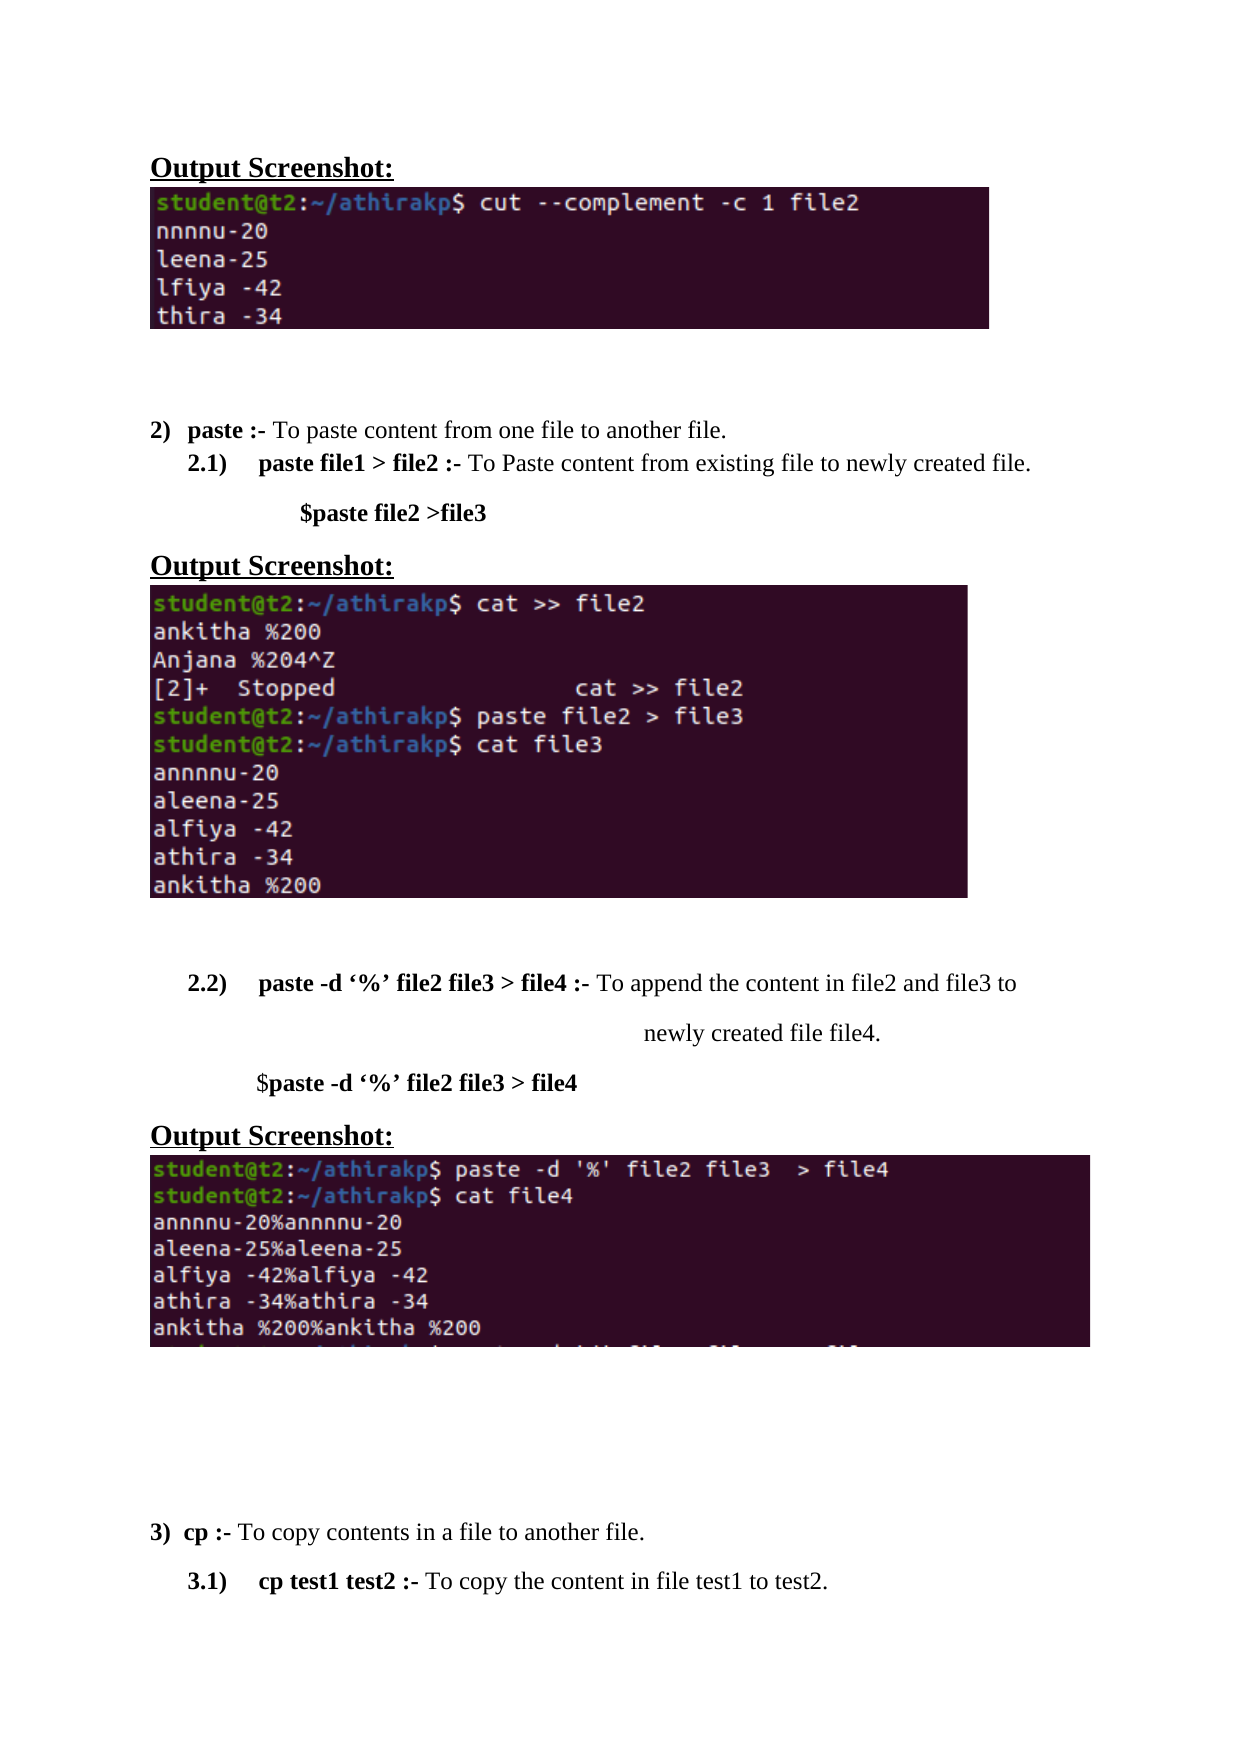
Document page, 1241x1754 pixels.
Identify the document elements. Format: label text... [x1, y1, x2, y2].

text 3.1) cp test1 test2 :- To copy the content in file test1 to test2. [150, 1566, 1090, 1595]
picture [150, 1155, 1091, 1347]
text $paste file2 >file3 [150, 498, 1090, 527]
list paste :- To paste content from one file to another file. [150, 415, 1090, 444]
text 2.2) paste -d ‘%’ file2 file3 > file4 :- To append the content in file2 and file3 to [150, 968, 1090, 997]
picture [150, 585, 968, 898]
text newly created file file4. [150, 1018, 1090, 1047]
text Output Screenshot: [150, 1118, 1090, 1155]
text 2.1) paste file1 > file2 :- To Paste content from existing file to newly created file. [187, 448, 1090, 477]
text $paste -d ‘%’ file2 file3 > file4 [150, 1068, 1090, 1097]
text 3) cp :- To copy contents in a file to another file. [150, 1517, 1090, 1545]
picture [150, 187, 990, 329]
